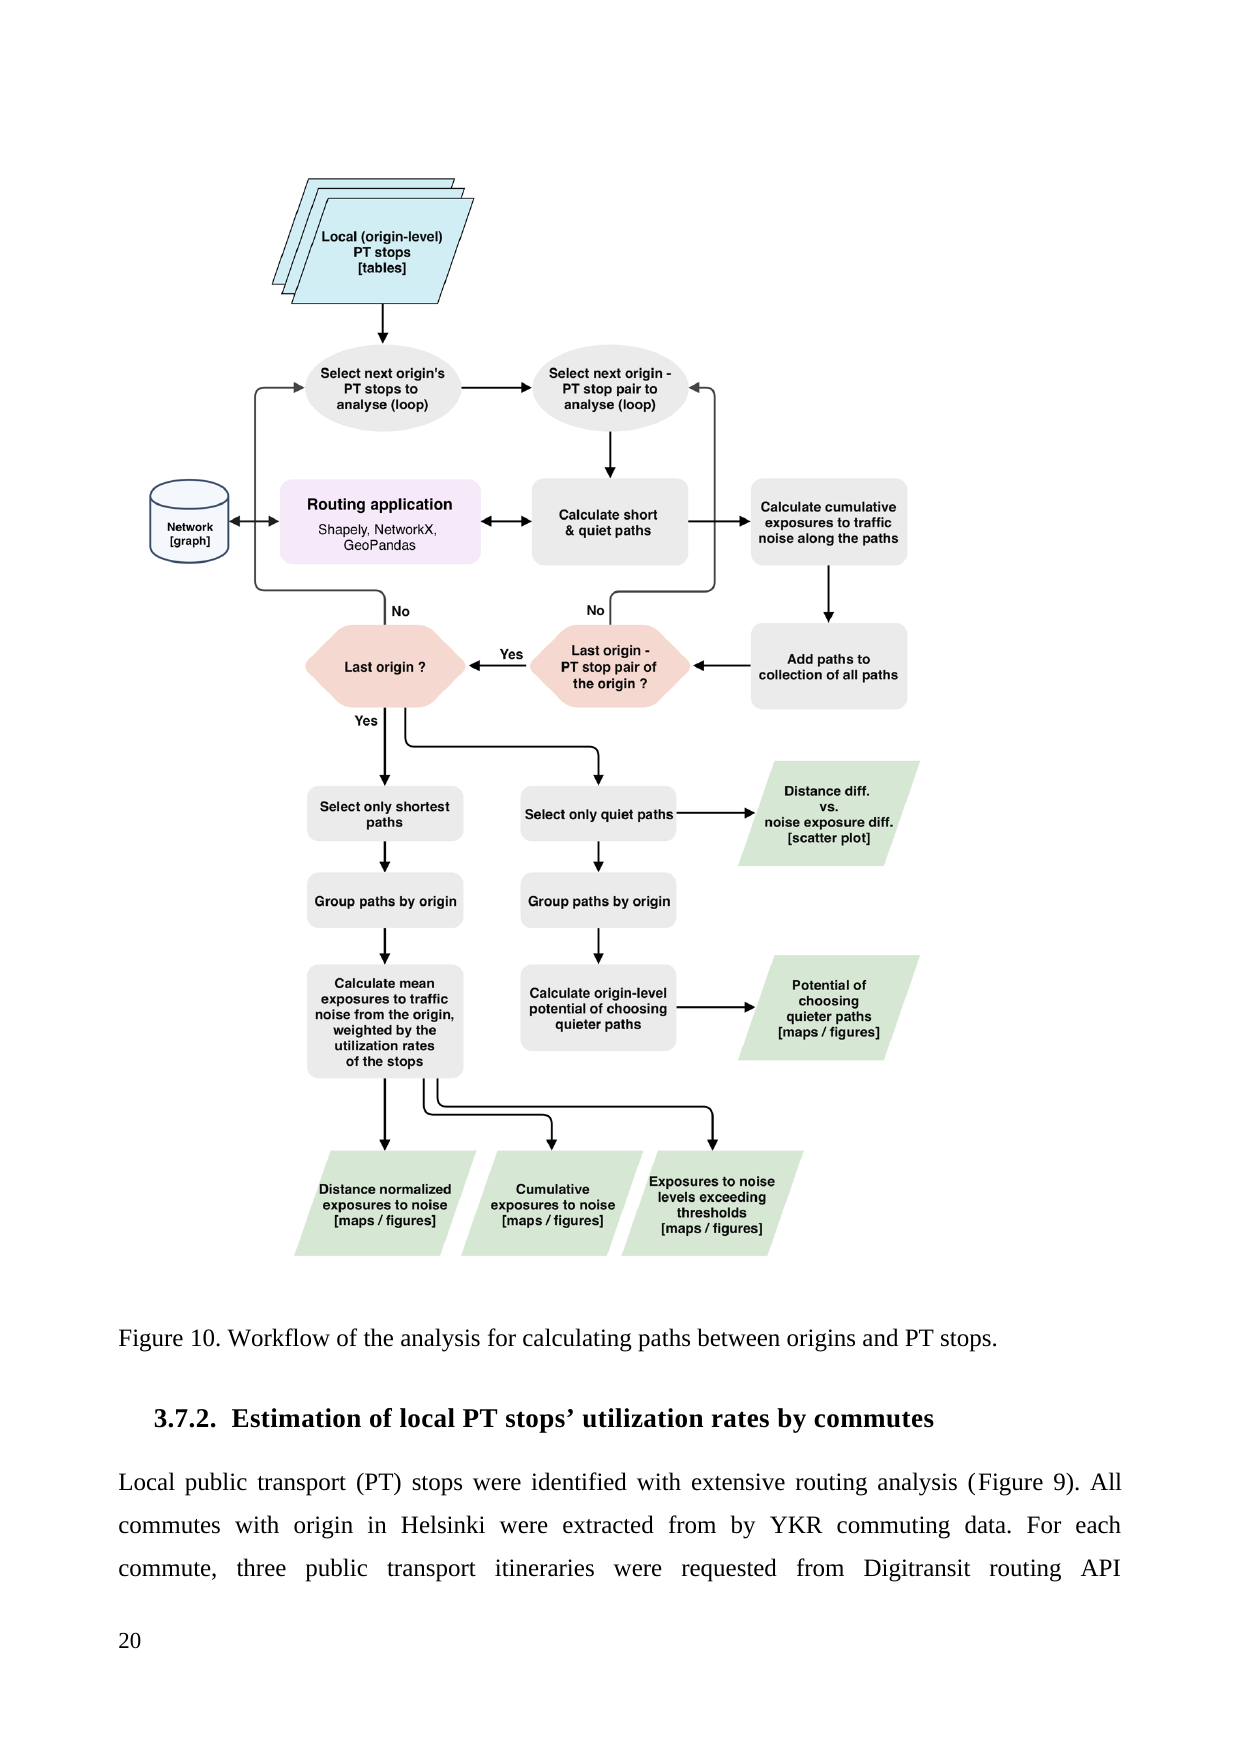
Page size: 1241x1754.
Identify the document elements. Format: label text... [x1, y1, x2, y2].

subtitle Estimation of local PT stops’ utilization rates by commutes [118, 1402, 1122, 1433]
text Figure 10. Workflow of the analysis for calculating paths between origins and PT stops. [118, 1323, 1122, 1352]
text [118, 1467, 1122, 1582]
picture [118, 147, 950, 1290]
